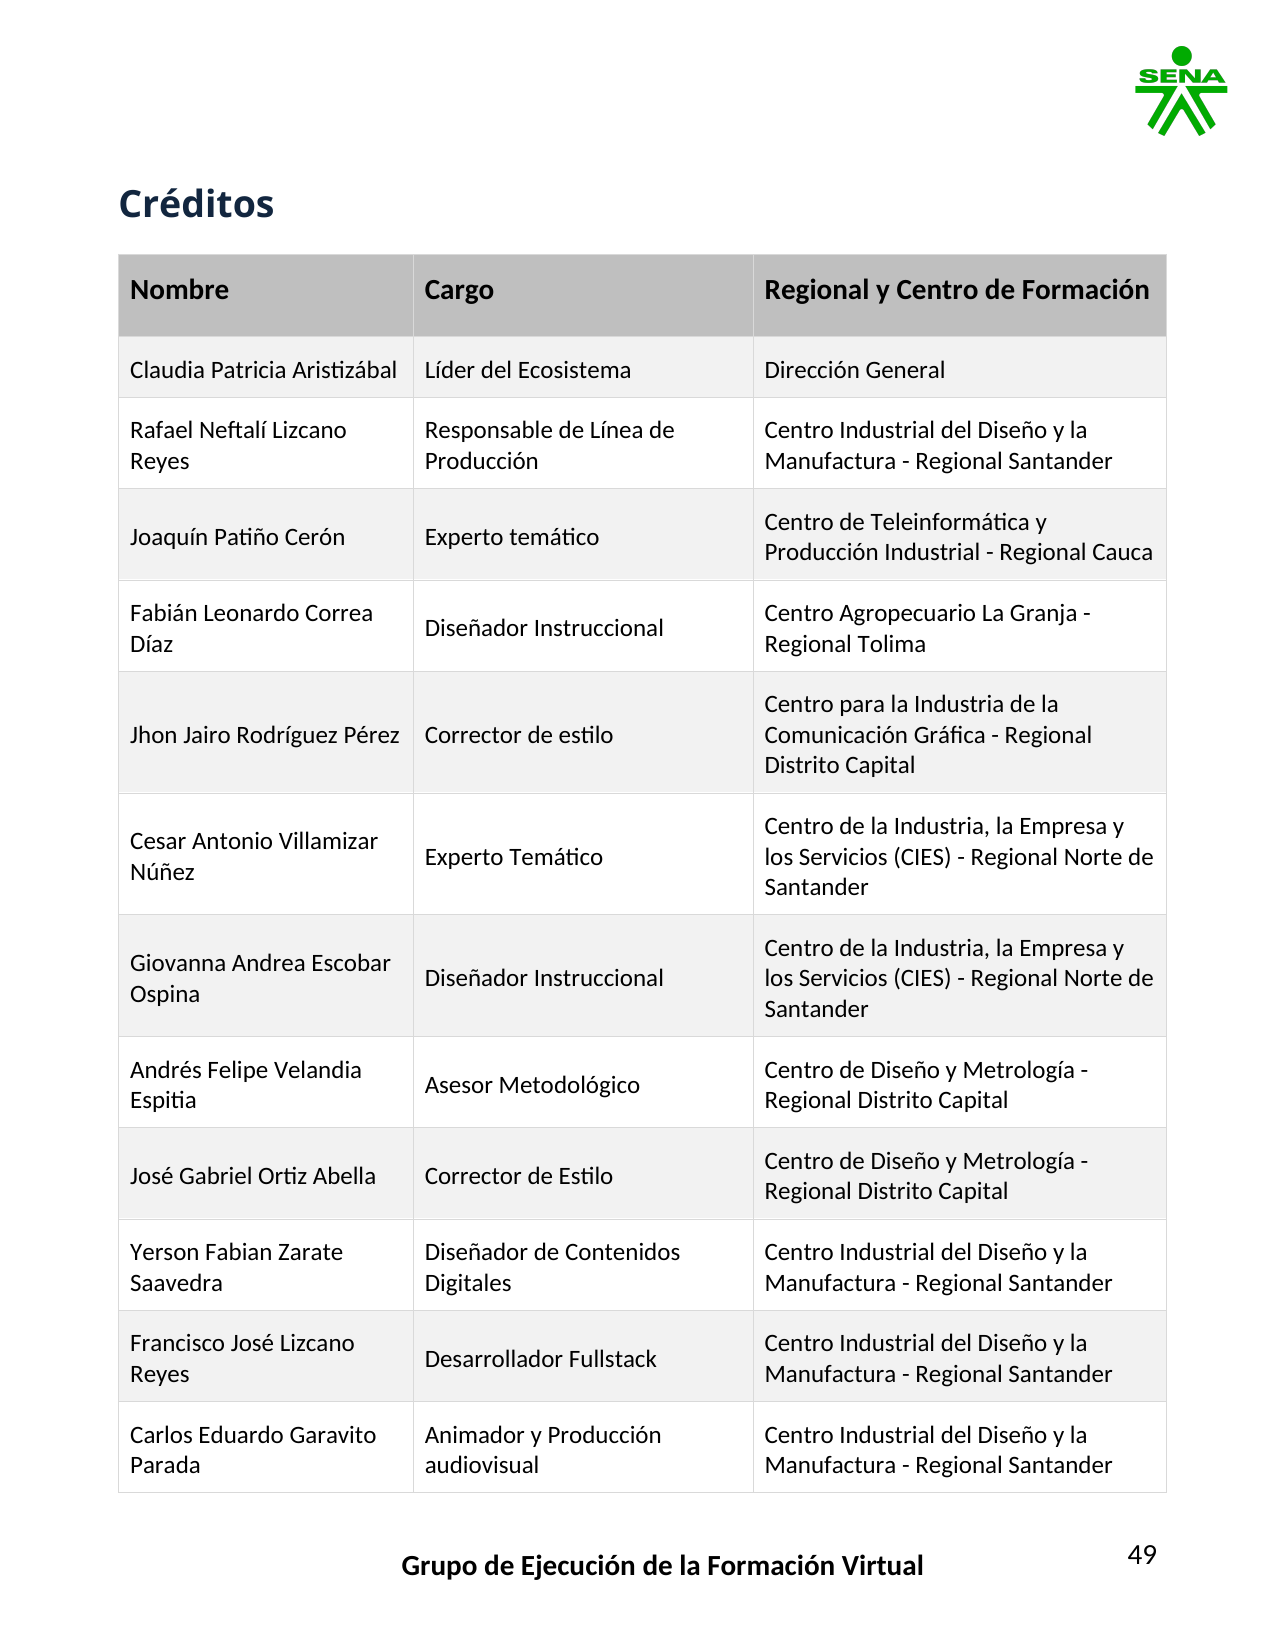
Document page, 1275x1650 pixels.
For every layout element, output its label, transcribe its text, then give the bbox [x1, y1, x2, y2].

table_cell Desarrollador Fullstack [414, 1311, 753, 1401]
table_cell Rafael Neftalí Lizcano Reyes [119, 398, 413, 488]
table_cell Asesor Metodológico [414, 1037, 753, 1127]
table_cell José Gabriel Ortiz Abella [119, 1128, 413, 1218]
table_cell Andrés Felipe Velandia Espitia [119, 1037, 413, 1127]
table_cell Experto temático [414, 489, 753, 579]
table_cell Fabián Leonardo Correa Díaz [119, 581, 413, 671]
table_cell Centro de Diseño y Metrología - Regional Distrito Capital [754, 1128, 1166, 1218]
table_cell Carlos Eduardo Garavito Parada [119, 1402, 413, 1492]
table_cell Corrector de Estilo [414, 1128, 753, 1218]
table_cell Giovanna Andrea Escobar Ospina [119, 915, 413, 1036]
table_cell Centro Industrial del Diseño y la Manufactura - Regional Santander [754, 398, 1166, 488]
table_cell Francisco José Lizcano Reyes [119, 1311, 413, 1401]
table_cell Centro para la Industria de la Comunicación Gráfica - Regional Distrito Capital [754, 672, 1166, 792]
table_header Nombre [119, 255, 413, 336]
table_cell Centro Agropecuario La Granja - Regional Tolima [754, 581, 1166, 671]
table_cell Animador y Producción audiovisual [414, 1402, 753, 1492]
table_cell Centro de la Industria, la Empresa y los Servicios (CIES) - Regional Norte de Santander [754, 794, 1166, 914]
table_cell Líder del Ecosistema [414, 337, 753, 397]
table_cell Centro de la Industria, la Empresa y los Servicios (CIES) - Regional Norte de Santander [754, 915, 1166, 1036]
table_header Regional y Centro de Formación [754, 255, 1166, 336]
table_cell Centro de Diseño y Metrología - Regional Distrito Capital [754, 1037, 1166, 1127]
table_cell Corrector de estilo [414, 672, 753, 792]
table_cell Joaquín Patiño Cerón [119, 489, 413, 579]
table_cell Diseñador de Contenidos Digitales [414, 1220, 753, 1310]
table_cell Responsable de Línea de Producción [414, 398, 753, 488]
picture [1135, 46, 1228, 136]
table_cell Centro Industrial del Diseño y la Manufactura - Regional Santander [754, 1311, 1166, 1401]
table_cell Centro Industrial del Diseño y la Manufactura - Regional Santander [754, 1220, 1166, 1310]
table_cell Experto Temático [414, 794, 753, 914]
table_cell Jhon Jairo Rodríguez Pérez [119, 672, 413, 792]
table_cell Centro de Teleinformática y Producción Industrial - Regional Cauca [754, 489, 1166, 579]
text Créditos [118, 177, 1157, 228]
table_cell Cesar Antonio Villamizar Núñez [119, 794, 413, 914]
table_cell Diseñador Instruccional [414, 915, 753, 1036]
table_cell Dirección General [754, 337, 1166, 397]
table_cell Diseñador Instruccional [414, 581, 753, 671]
table_header Cargo [414, 255, 753, 336]
table_cell Yerson Fabian Zarate Saavedra [119, 1220, 413, 1310]
table_cell Centro Industrial del Diseño y la Manufactura - Regional Santander [754, 1402, 1166, 1492]
table_cell Claudia Patricia Aristizábal [119, 337, 413, 397]
